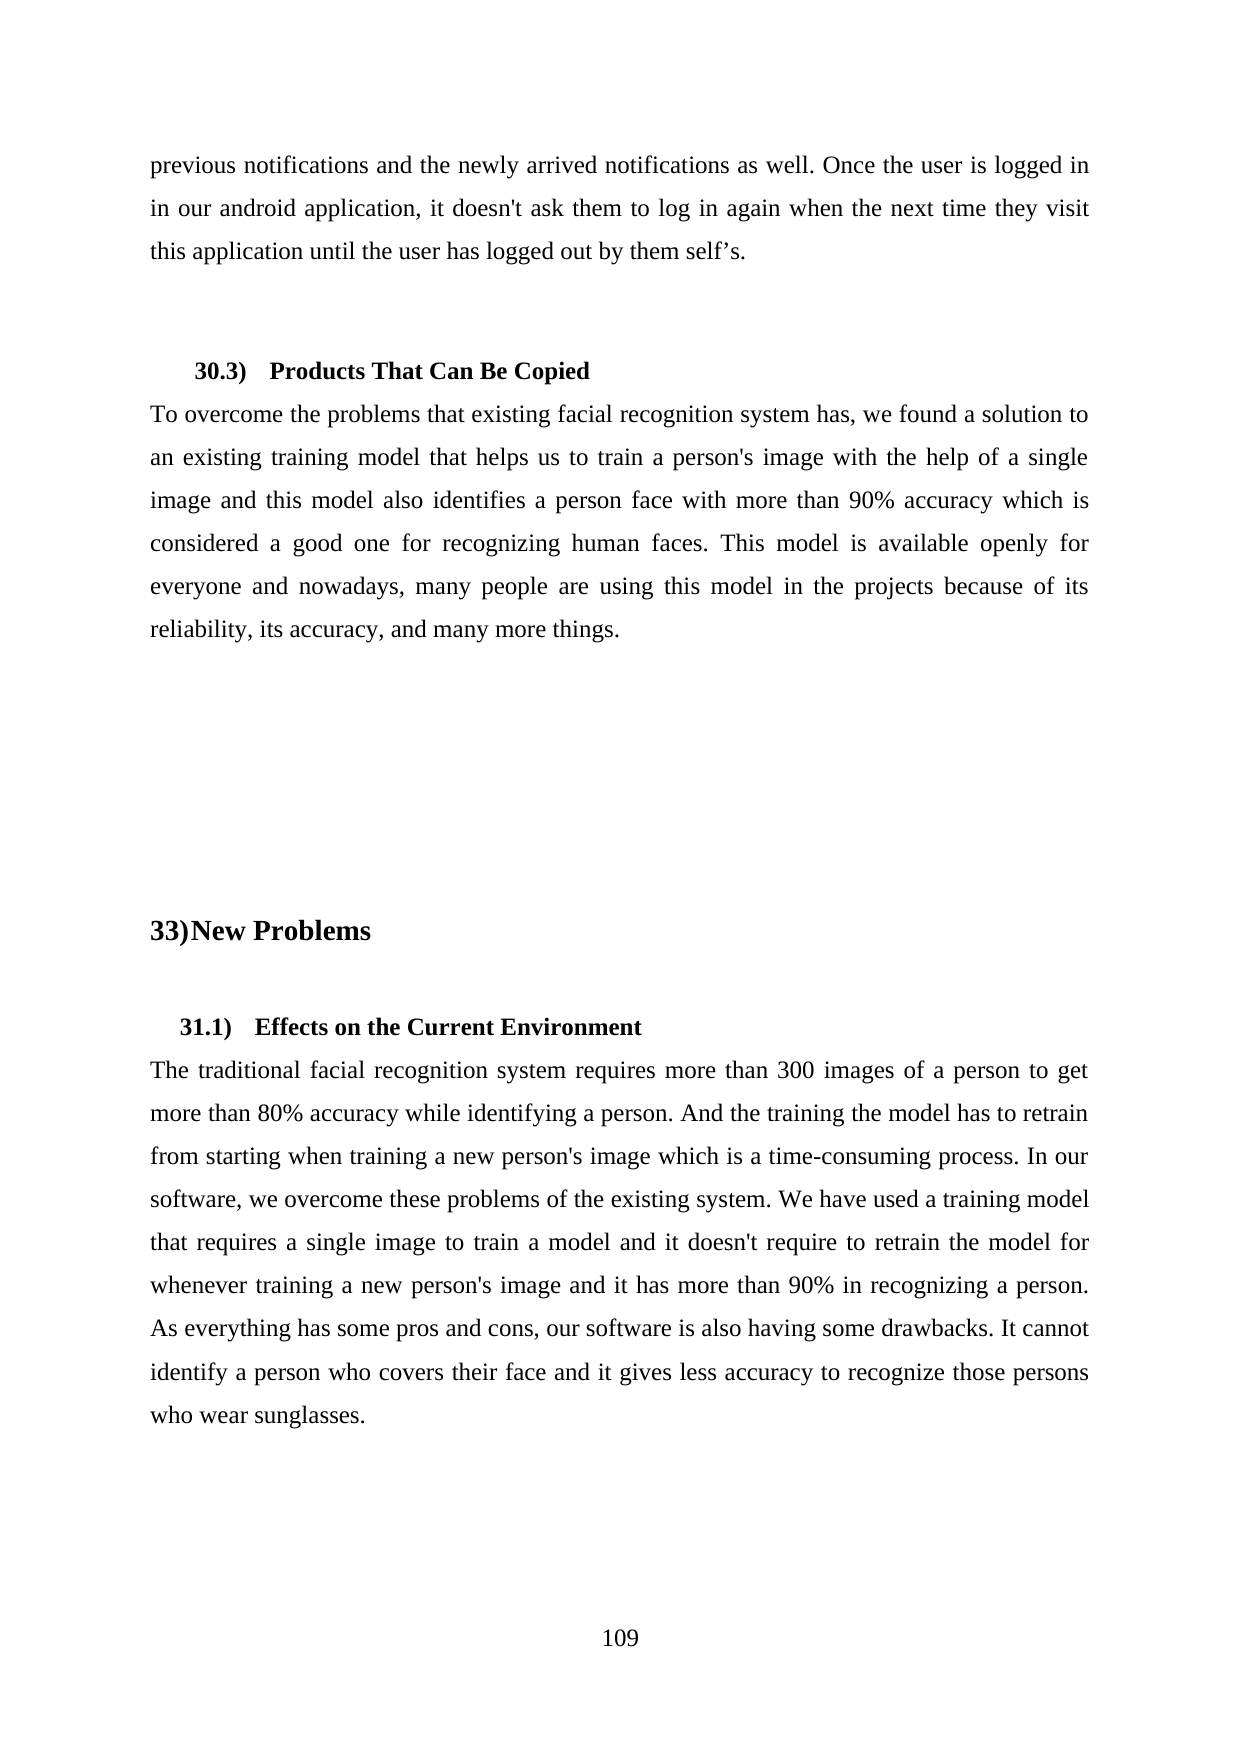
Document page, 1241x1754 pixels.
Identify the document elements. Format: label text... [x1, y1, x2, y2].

subtitle Products That Can Be Copied [194, 356, 1090, 384]
text To overcome the problems that existing facial recognition system has, we found a solution to an existing training model that helps us to train a person's image with the help of a single image and this model also identifies a person face with more than 90% accuracy which is considered a good one for recognizing human faces. This model is available openly for everyone and nowadays, many people are using this model in the projects because of its reliability, its accuracy, and many more things. [150, 399, 1090, 643]
subtitle Effects on the Current Environment [179, 1012, 1090, 1040]
subtitle New Problems [150, 913, 1090, 947]
text The traditional facial recognition system requires more than 300 images of a person to get more than 80% accuracy while identifying a person. And the training the model has to retrain from starting when training a new person's image which is a time-consuming process. In our software, we overcome these problems of the existing system. We have used a training model that requires a single image to train a model and it doesn't require to retrain the model for whenever training a new person's image and it has more than 90% in recognizing a person. As everything has some pros and cons, our software is also having some drawbacks. It cannot identify a person who covers their face and it gives less accuracy to recognize those persons who wear sunglasses. [150, 1055, 1090, 1428]
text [150, 150, 1090, 265]
